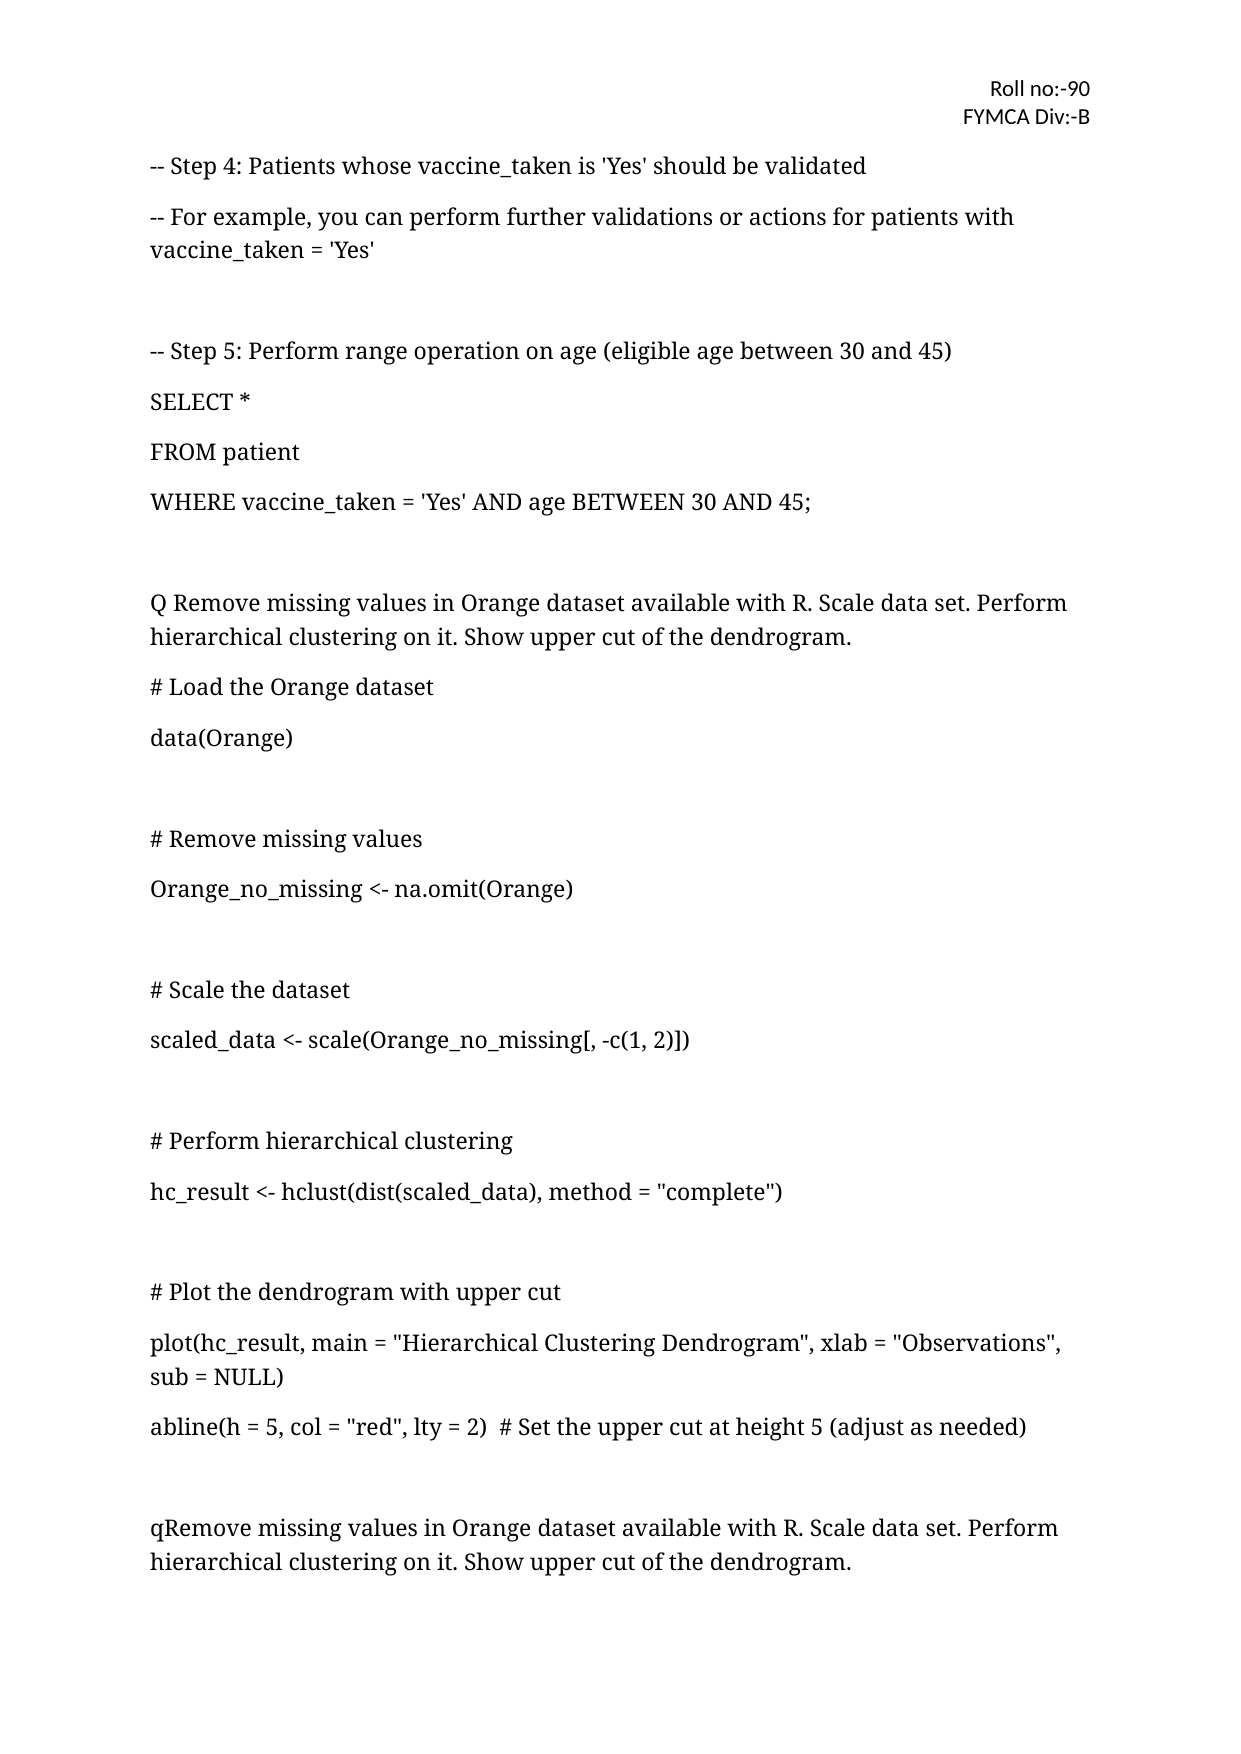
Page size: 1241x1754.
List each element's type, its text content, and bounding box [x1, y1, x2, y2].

text FROM patient [150, 436, 1090, 467]
text # Perform hierarchical clustering [150, 1125, 1090, 1156]
text plot(hc_result, main = "Hierarchical Clustering Dendrogram", xlab = "Observations", sub = NULL) [150, 1327, 1090, 1392]
text data(Orange) [150, 722, 1090, 753]
text Q Remove missing values in Orange dataset available with R. Scale data set. Perform hierarchical clustering on it. Show upper cut of the dendrogram. [150, 587, 1090, 652]
text # Load the Orange dataset [150, 671, 1090, 702]
text # Remove missing values [150, 822, 1090, 854]
text # Scale the dataset [150, 974, 1090, 1005]
text -- Step 4: Patients whose vaccine_taken is 'Yes' should be validated [150, 150, 1090, 181]
text Orange_no_missing <- na.omit(Orange) [150, 873, 1090, 904]
text scaled_data <- scale(Orange_no_missing[, -c(1, 2)]) [150, 1024, 1090, 1055]
text -- For example, you can perform further validations or actions for patients with vaccine_taken = 'Yes' [150, 200, 1090, 265]
text qRemove missing values in Orange dataset available with R. Scale data set. Perform hierarchical clustering on it. Show upper cut of the dendrogram. [150, 1512, 1090, 1577]
text WHERE vaccine_taken = 'Yes' AND age BETWEEN 30 AND 45; [150, 486, 1090, 517]
text SELECT * [150, 385, 1090, 417]
text hc_result <- hclust(dist(scaled_data), method = "complete") [150, 1175, 1090, 1207]
text -- Step 5: Perform range operation on age (eligible age between 30 and 45) [150, 335, 1090, 366]
text abline(h = 5, col = "red", lty = 2) # Set the upper cut at height 5 (adjust as needed) [150, 1411, 1090, 1442]
text # Plot the dendrogram with upper cut [150, 1276, 1090, 1307]
